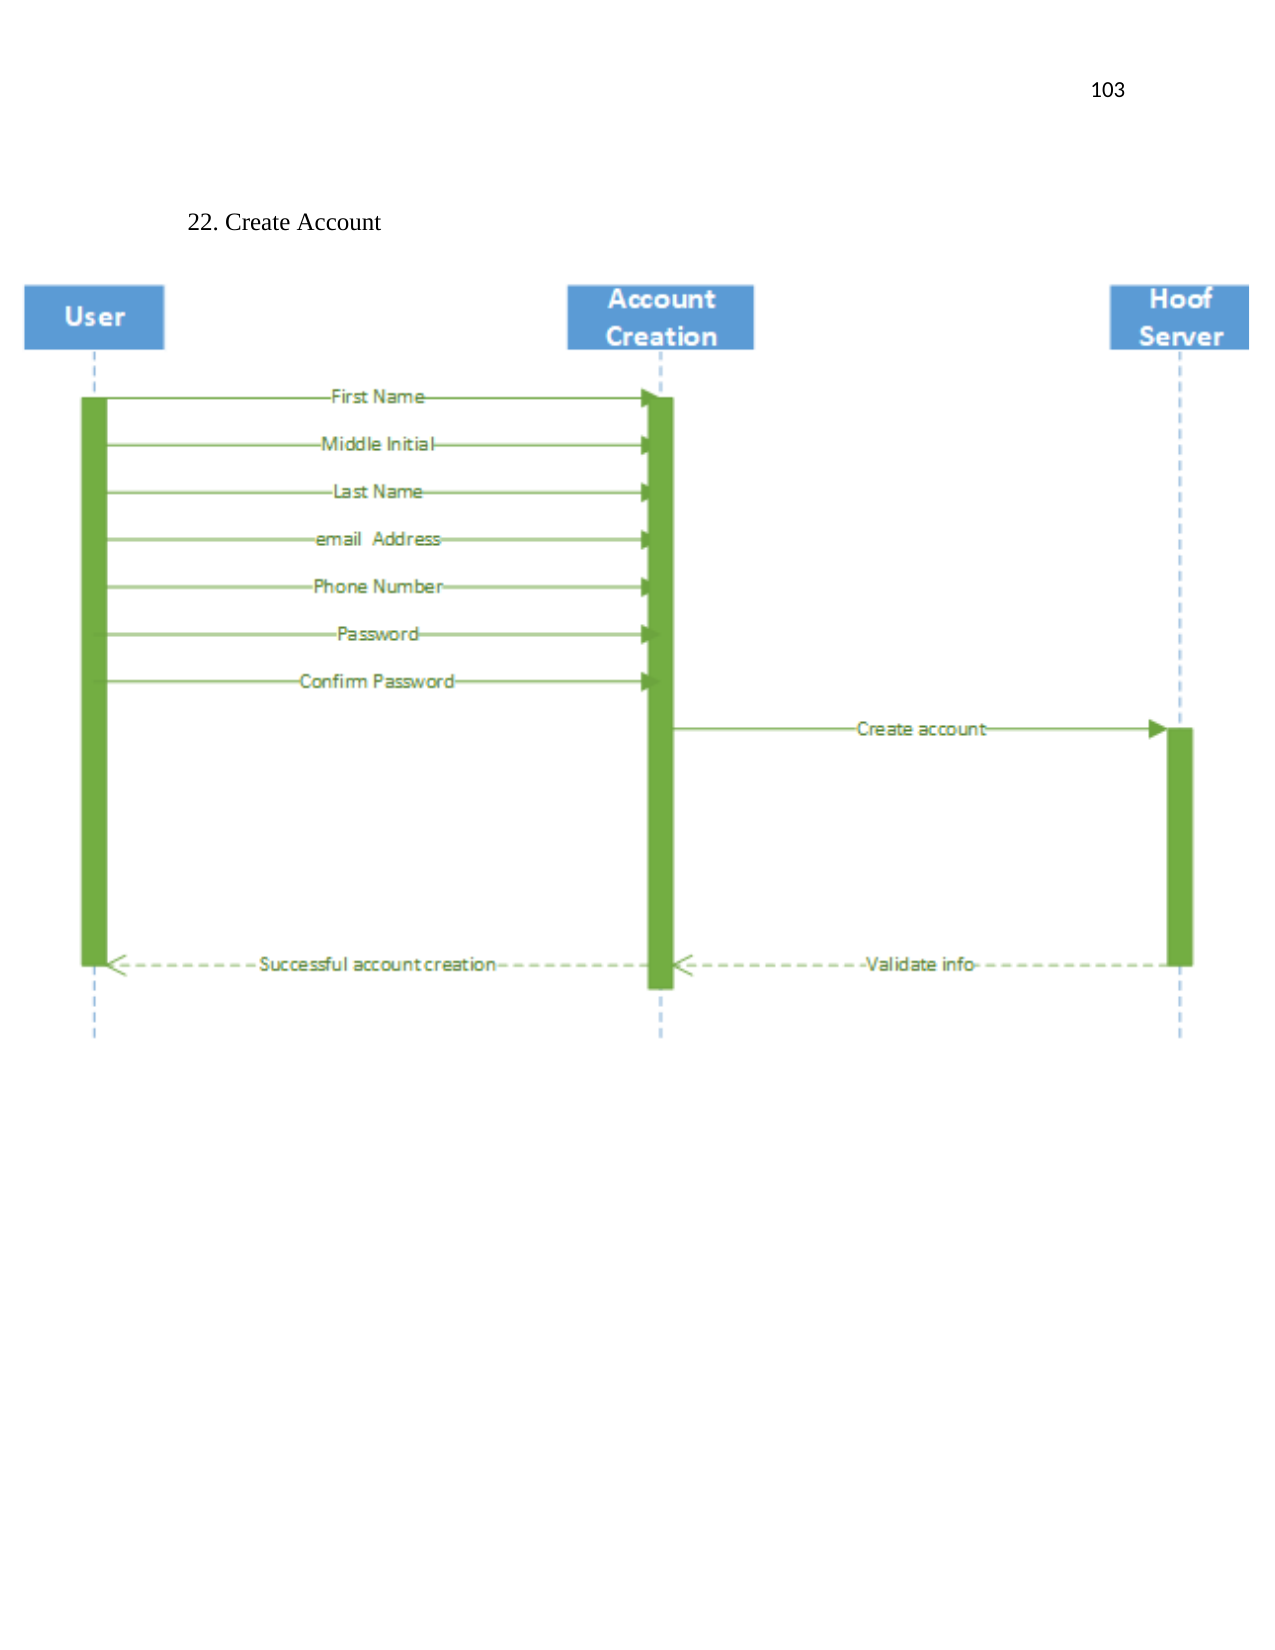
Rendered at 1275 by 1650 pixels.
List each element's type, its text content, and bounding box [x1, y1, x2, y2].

picture [21, 273, 1249, 1086]
text 22. Create Account [187, 207, 1125, 236]
